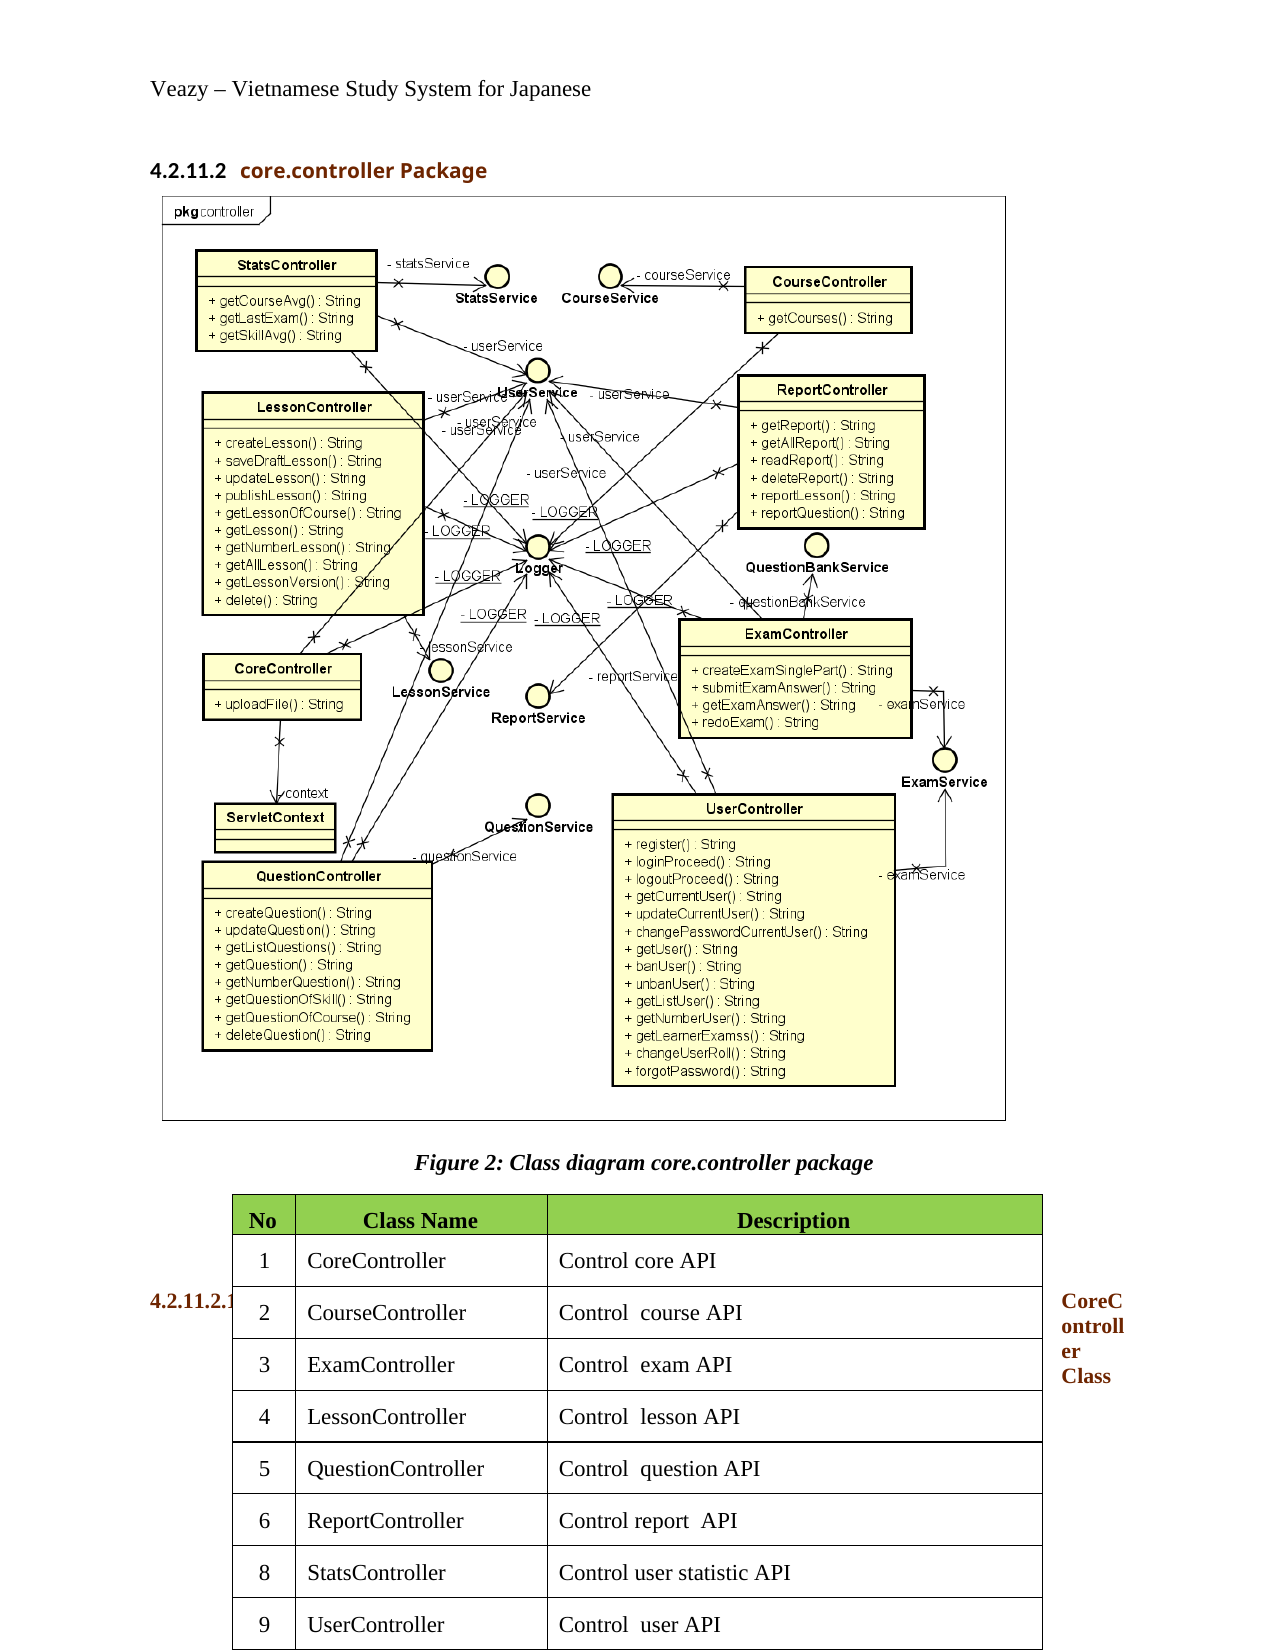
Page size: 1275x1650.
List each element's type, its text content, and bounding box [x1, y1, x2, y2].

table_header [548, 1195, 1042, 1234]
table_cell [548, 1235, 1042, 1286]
text Figure 2: Class diagram core.controller package [165, 1149, 1125, 1176]
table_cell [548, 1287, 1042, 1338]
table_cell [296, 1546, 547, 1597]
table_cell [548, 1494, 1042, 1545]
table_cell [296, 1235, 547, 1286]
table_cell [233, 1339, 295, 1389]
picture [150, 184, 1016, 1131]
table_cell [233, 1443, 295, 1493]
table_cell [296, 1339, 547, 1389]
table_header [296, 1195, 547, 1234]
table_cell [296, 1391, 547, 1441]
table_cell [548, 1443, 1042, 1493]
subtitle core.controller Package [150, 156, 1125, 185]
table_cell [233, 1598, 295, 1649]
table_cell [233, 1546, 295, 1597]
subtitle CoreController Class [150, 1288, 232, 1388]
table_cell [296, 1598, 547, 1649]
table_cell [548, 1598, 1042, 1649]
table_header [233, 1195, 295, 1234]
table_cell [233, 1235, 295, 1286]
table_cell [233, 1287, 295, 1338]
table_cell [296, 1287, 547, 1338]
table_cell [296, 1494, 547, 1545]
subtitle CoreController Class [1043, 1288, 1125, 1388]
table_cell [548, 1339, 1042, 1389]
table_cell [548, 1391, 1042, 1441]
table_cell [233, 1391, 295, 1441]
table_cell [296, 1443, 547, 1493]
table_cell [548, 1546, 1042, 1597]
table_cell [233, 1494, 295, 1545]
